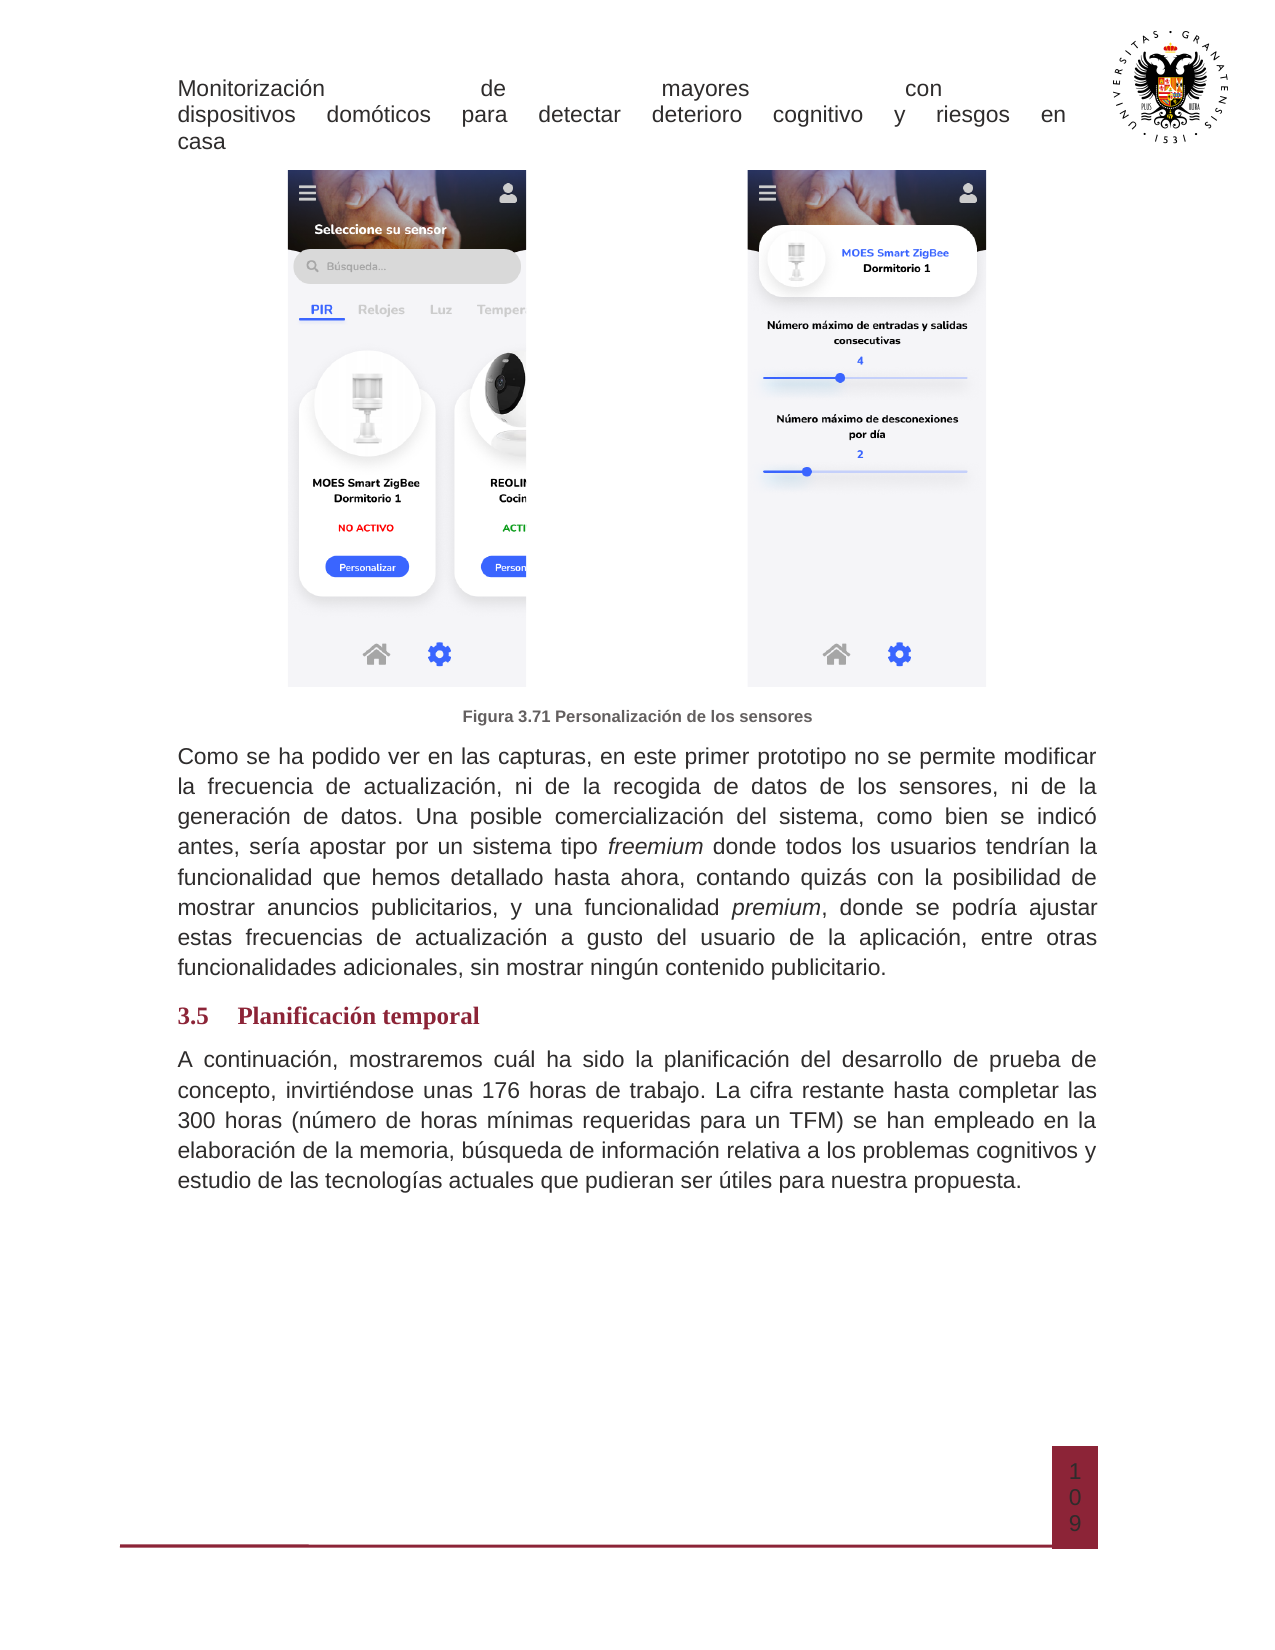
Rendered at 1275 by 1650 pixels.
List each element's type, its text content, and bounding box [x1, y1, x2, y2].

picture [287, 170, 527, 687]
subtitle Planificación temporal [177, 1001, 1098, 1030]
picture [747, 170, 987, 687]
picture [1061, 22, 1275, 146]
text A continuación, mostraremos cuál ha sido la planificación del desarrollo de prueba de concepto, invirtiéndose unas 176 horas de trabajo. La cifra restante hasta completar las 300 horas (número de horas mínimas requeridas para un TFM) se han empleado en la elaboración de la memoria, búsqueda de información relativa a los problemas cognitivos y estudio de las tecnologías actuales que pudieran ser útiles para nuestra propuesta. [177, 1046, 1098, 1194]
table_header [637, 154, 1097, 690]
text Como se ha podido ver en las capturas, en este primer prototipo no se permite modificar la frecuencia de actualización, ni de la recogida de datos de los sensores, ni de la generación de datos. Una posible comercialización del sistema, como bien se indicó antes, sería apostar por un sistema tipo freemium donde todos los usuarios tendrían la funcionalidad que hemos detallado hasta ahora, contando quizás con la posibilidad de mostrar anuncios publicitarios, y una funcionalidad premium, donde se podría ajustar estas frecuencias de actualización a gusto del usuario de la aplicación, entre otras funcionalidades adicionales, sin mostrar ningún contenido publicitario. [177, 743, 1098, 981]
table_header [177, 154, 637, 690]
